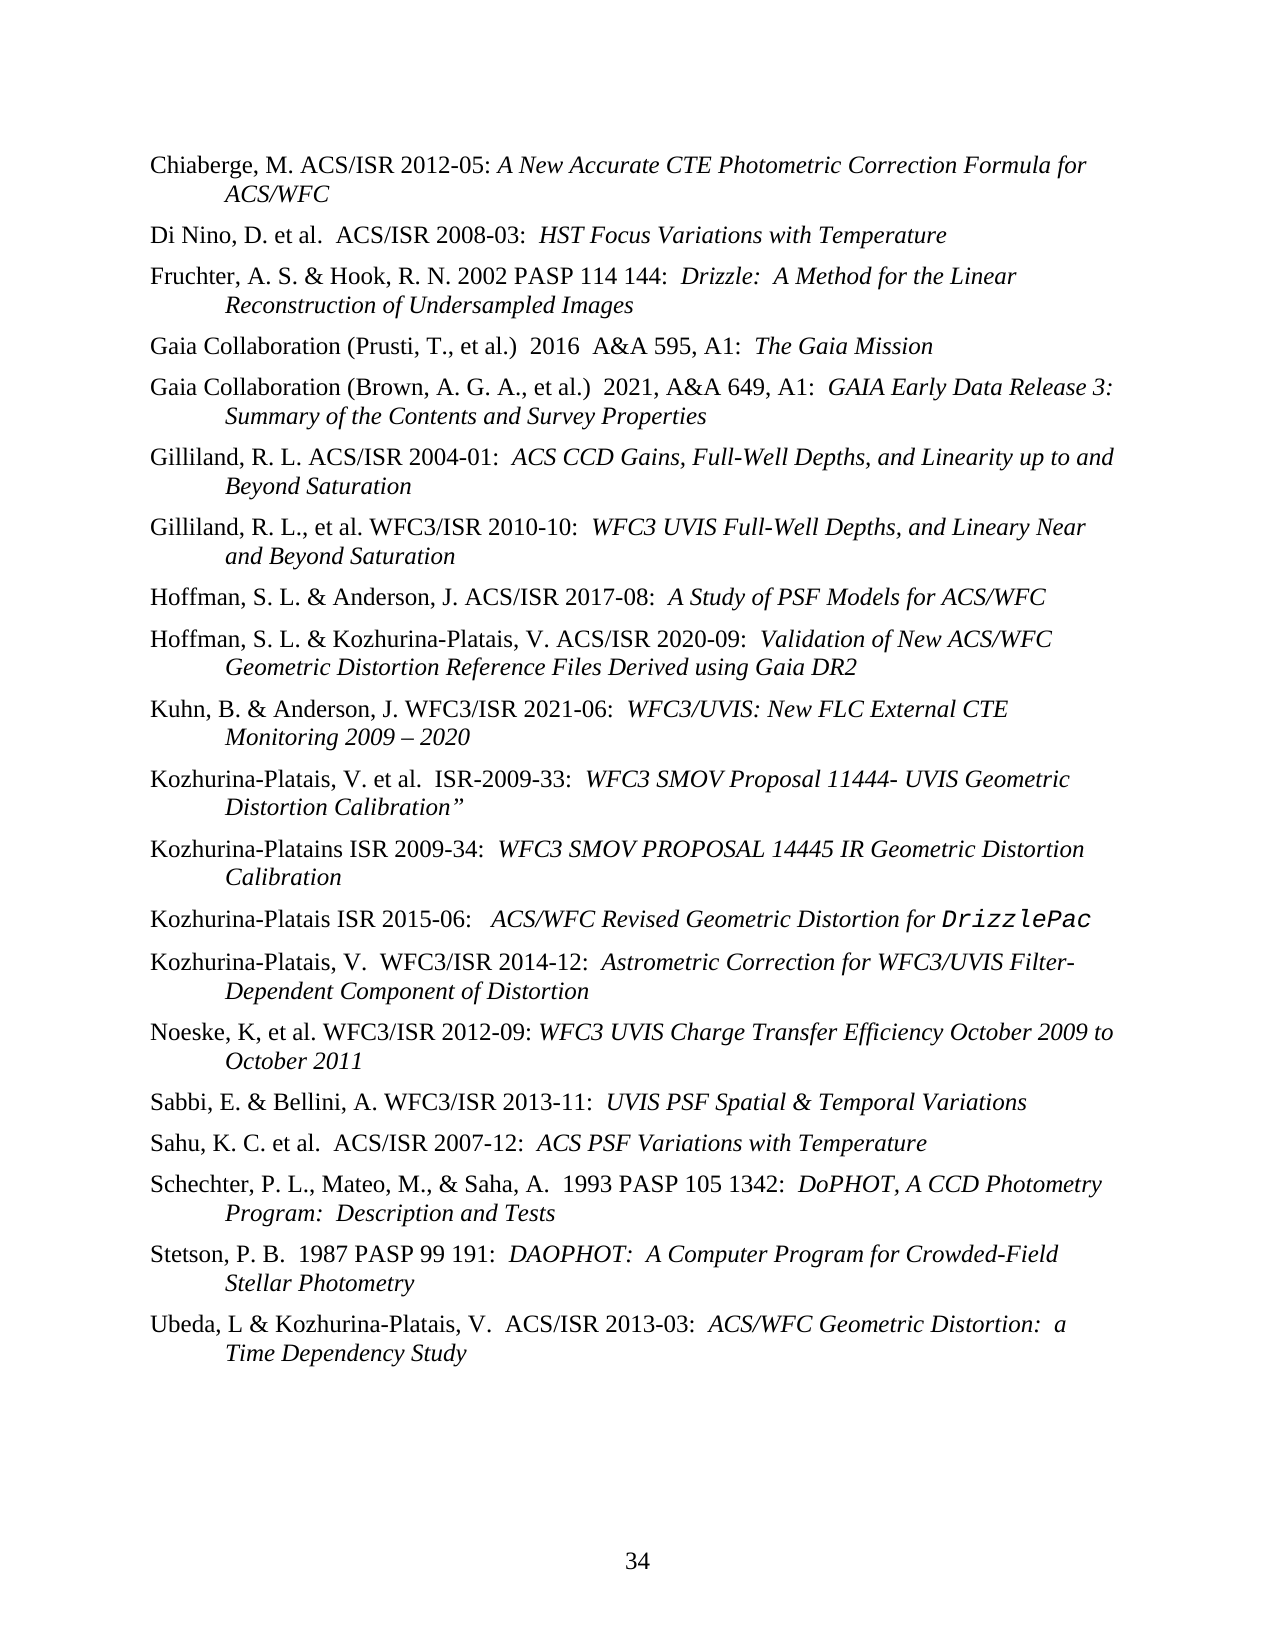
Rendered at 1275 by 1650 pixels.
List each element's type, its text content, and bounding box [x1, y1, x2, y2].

text Ubeda, L & Kozhurina-Platais, V. ACS/ISR 2013-03: ACS/WFC Geometric Distortion: a Time Dependency Study [150, 1309, 1125, 1367]
text Fruchter, A. S. & Hook, R. N. 2002 PASP 114 144: Drizzle: A Method for the Linear Reconstruction of Undersampled Images [150, 261, 1125, 319]
text Kozhurina-Platais, V. WFC3/ISR 2014-12: Astrometric Correction for WFC3/UVIS Filter-Dependent Component of Distortion [150, 947, 1125, 1004]
text Noeske, K, et al. WFC3/ISR 2012-09: WFC3 UVIS Charge Transfer Efficiency October 2009 to October 2011 [150, 1017, 1125, 1074]
text Gilliland, R. L., et al. WFC3/ISR 2010-10: WFC3 UVIS Full-Well Depths, and Lineary Near and Beyond Saturation [150, 512, 1125, 570]
text Sabbi, E. & Bellini, A. WFC3/ISR 2013-11: UVIS PSF Spatial & Temporal Variations [150, 1087, 1125, 1116]
text Gaia Collaboration (Prusti, T., et al.) 2016 A&A 595, A1: The Gaia Mission [150, 331, 1125, 360]
text Di Nino, D. et al. ACS/ISR 2008-03: HST Focus Variations with Temperature [150, 220, 1125, 249]
text Kozhurina-Platais ISR 2015-06: ACS/WFC Revised Geometric Distortion for DrizzlePac [150, 904, 1125, 934]
text Hoffman, S. L. & Kozhurina-Platais, V. ACS/ISR 2020-09: Validation of New ACS/WFC Geometric Distortion Reference Files Derived using Gaia DR2 [150, 624, 1125, 681]
text Hoffman, S. L. & Anderson, J. ACS/ISR 2017-08: A Study of PSF Models for ACS/WFC [150, 582, 1125, 611]
text Kozhurina-Platais, V. et al. ISR-2009-33: WFC3 SMOV Proposal 11444- UVIS Geometric Distortion Calibration” [150, 764, 1125, 821]
text Kozhurina-Platains ISR 2009-34: WFC3 SMOV PROPOSAL 14445 IR Geometric Distortion Calibration [150, 834, 1125, 891]
text Schechter, P. L., Mateo, M., & Saha, A. 1993 PASP 105 1342: DoPHOT, A CCD Photometry Program: Description and Tests [150, 1169, 1125, 1227]
text Chiaberge, M. ACS/ISR 2012-05: A New Accurate CTE Photometric Correction Formula for ACS/WFC [150, 150, 1125, 207]
text Gilliland, R. L. ACS/ISR 2004-01: ACS CCD Gains, Full-Well Depths, and Linearity up to and Beyond Saturation [150, 442, 1125, 500]
text Sahu, K. C. et al. ACS/ISR 2007-12: ACS PSF Variations with Temperature [150, 1128, 1125, 1157]
text Stetson, P. B. 1987 PASP 99 191: DAOPHOT: A Computer Program for Crowded-Field Stellar Photometry [150, 1239, 1125, 1297]
text Gaia Collaboration (Brown, A. G. A., et al.) 2021, A&A 649, A1: GAIA Early Data Release 3: Summary of the Contents and Survey Properties [150, 372, 1125, 430]
text Kuhn, B. & Anderson, J. WFC3/ISR 2021-06: WFC3/UVIS: New FLC External CTE Monitoring 2009 – 2020 [150, 694, 1125, 751]
